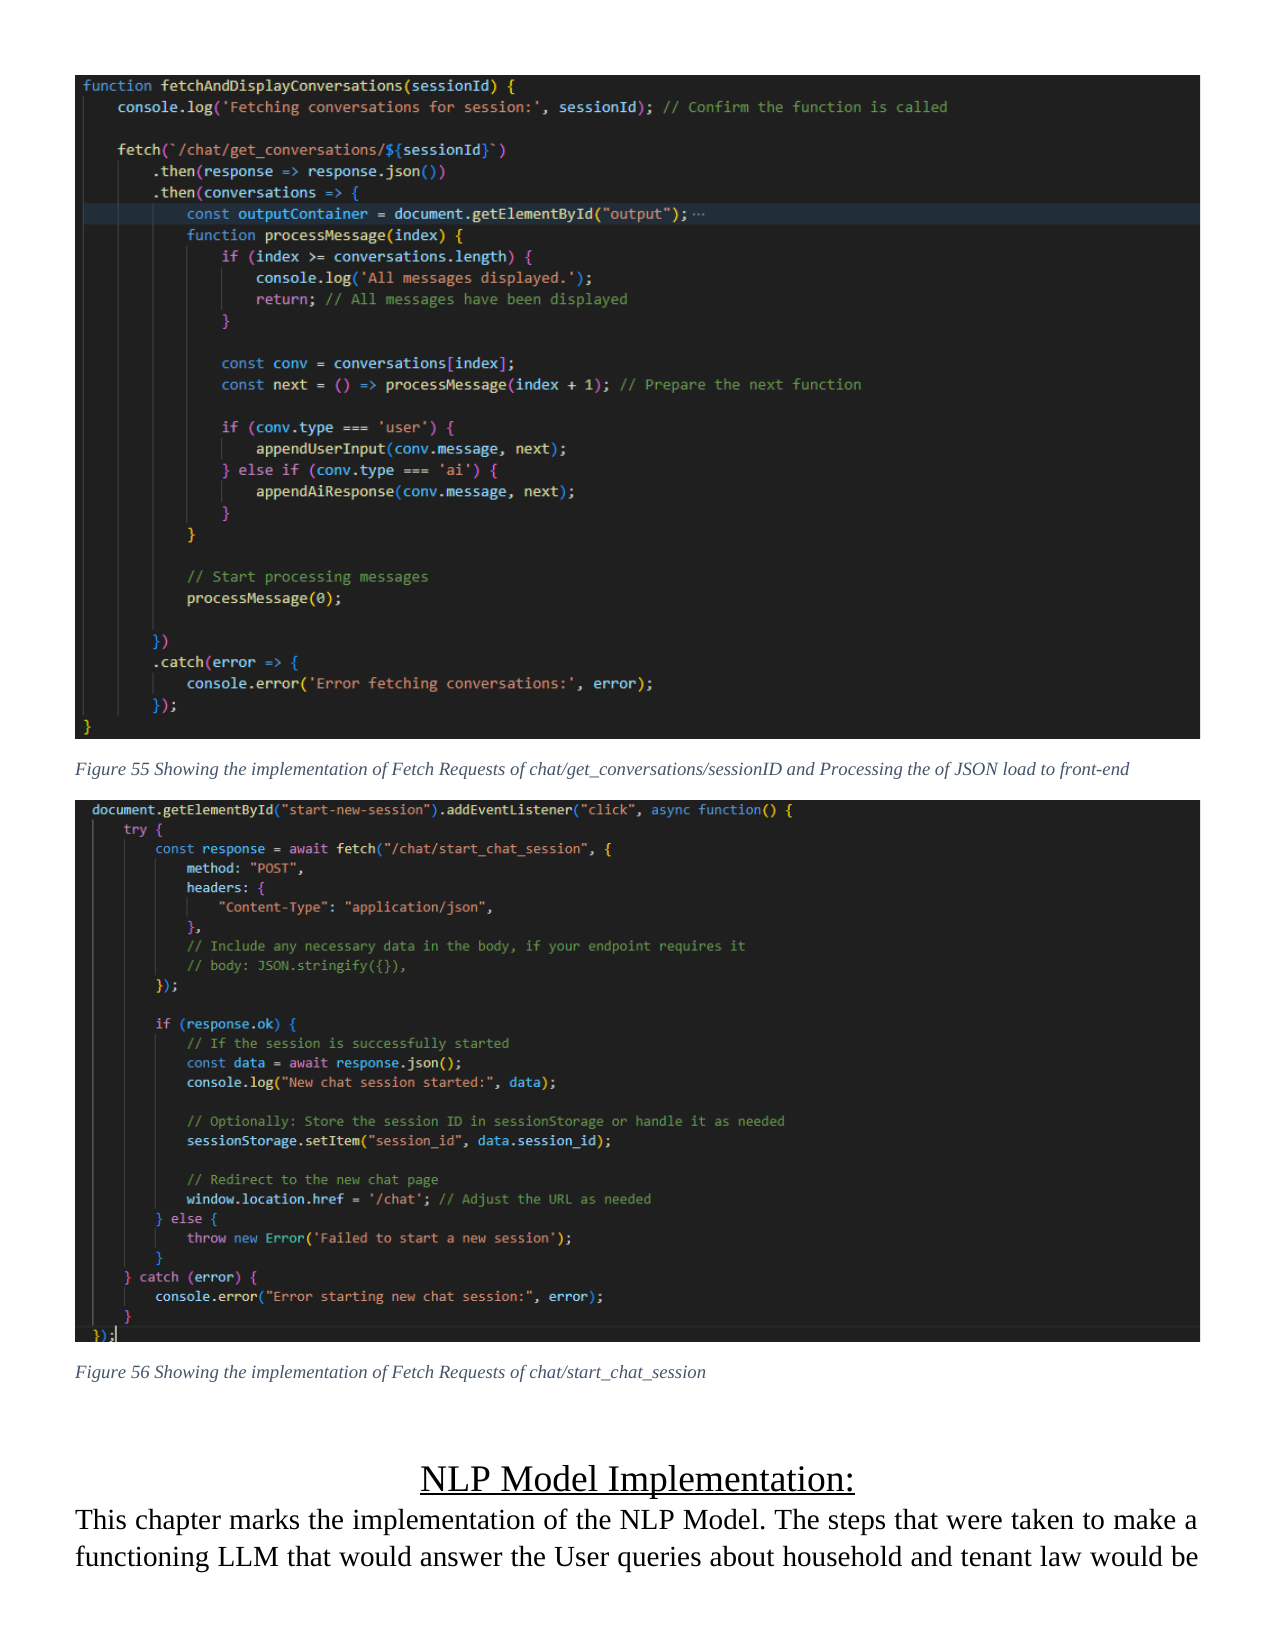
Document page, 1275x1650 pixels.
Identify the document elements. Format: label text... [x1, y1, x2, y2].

subtitle NLP Model Implementation: [75, 1456, 1200, 1499]
picture [75, 800, 1200, 1342]
text Figure 55 Showing the implementation of Fetch Requests of chat/get_conversations/sessionID and Processing the of JSON load to front-end [75, 758, 1200, 780]
picture [75, 75, 1200, 739]
text Figure 56 Showing the implementation of Fetch Requests of chat/start_chat_session [75, 1361, 1200, 1382]
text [75, 1502, 1200, 1572]
